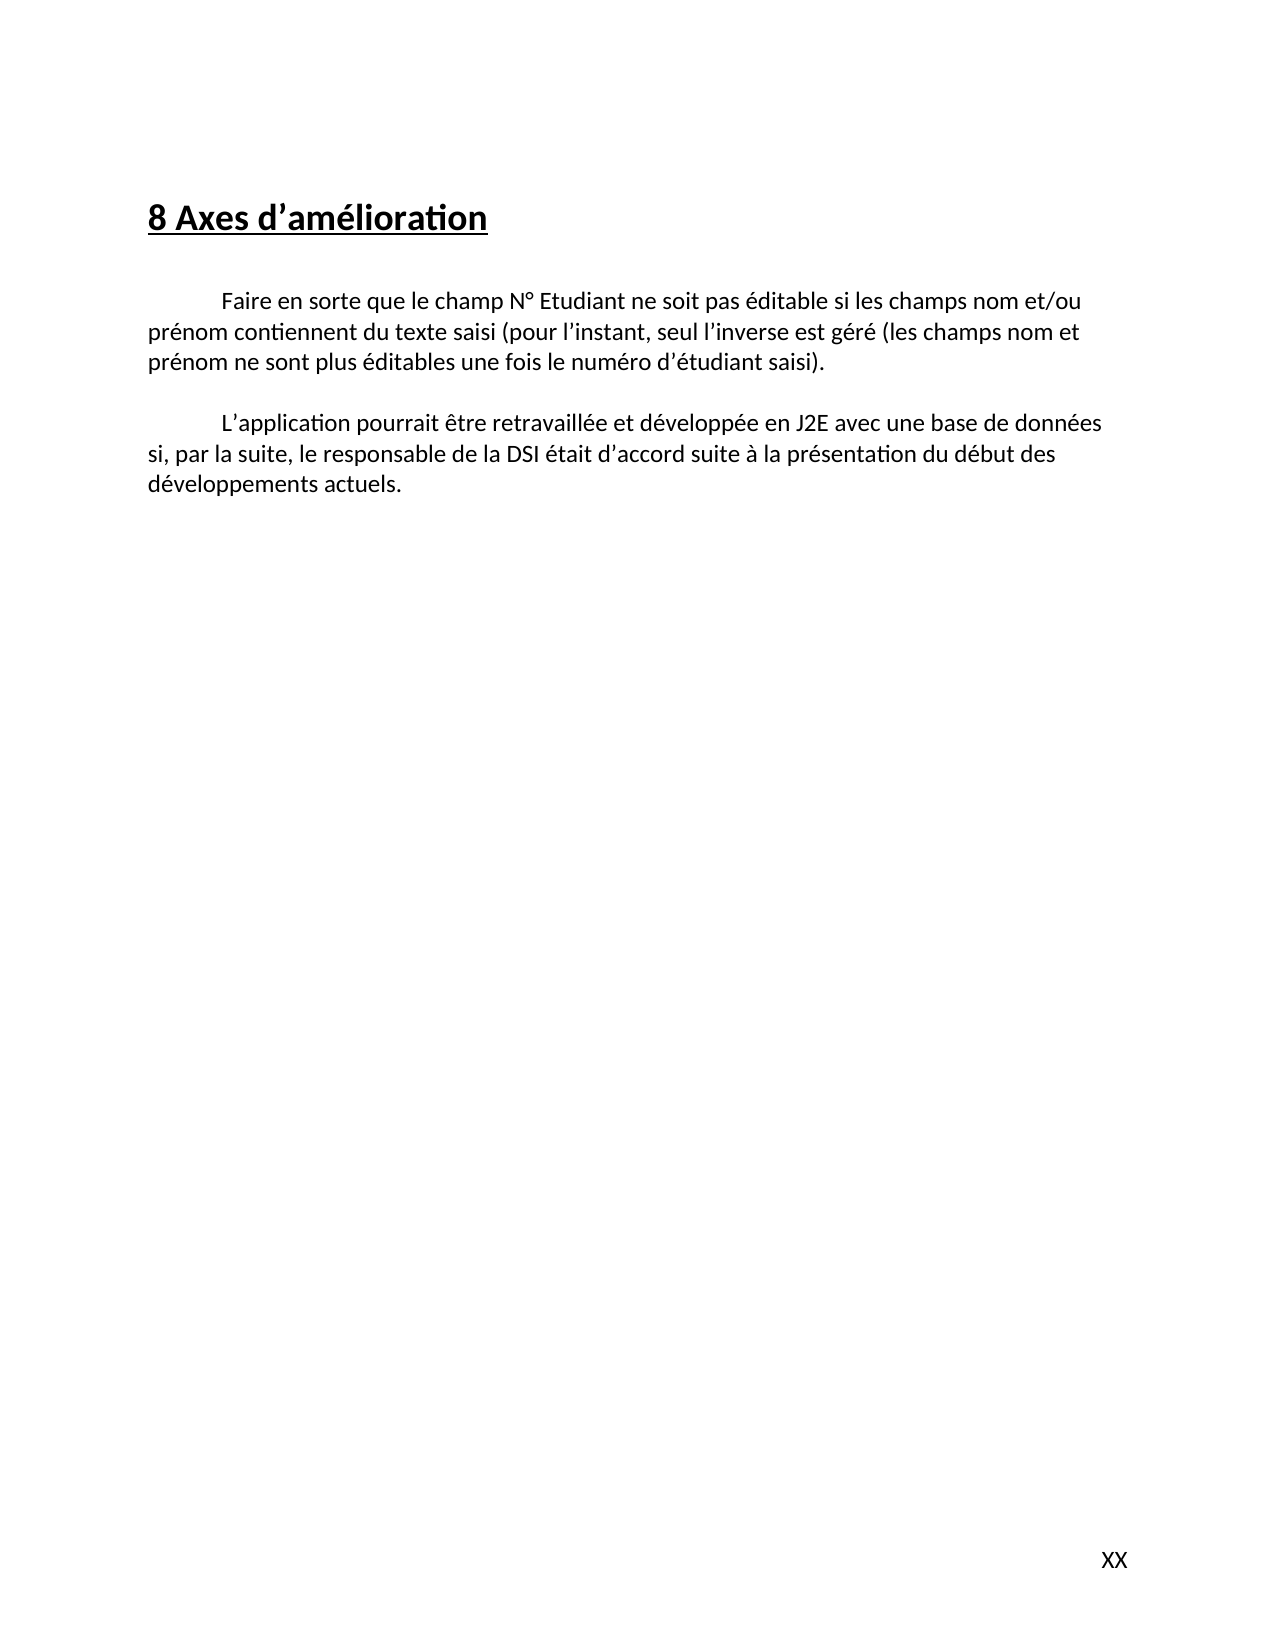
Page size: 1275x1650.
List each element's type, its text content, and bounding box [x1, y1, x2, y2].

text 8 Axes d’amélioration [148, 193, 1127, 239]
text Faire en sorte que le champ N° Etudiant ne soit pas éditable si les champs nom et/ou prénom contiennent du texte saisi (pour l’instant, seul l’inverse est géré (les champs nom et prénom ne sont plus éditables une fois le numéro d’étudiant saisi). [148, 285, 1127, 377]
text L’application pourrait être retravaillée et développée en J2E avec une base de données si, par la suite, le responsable de la DSI était d’accord suite à la présentation du début des développements actuels. [148, 407, 1127, 499]
